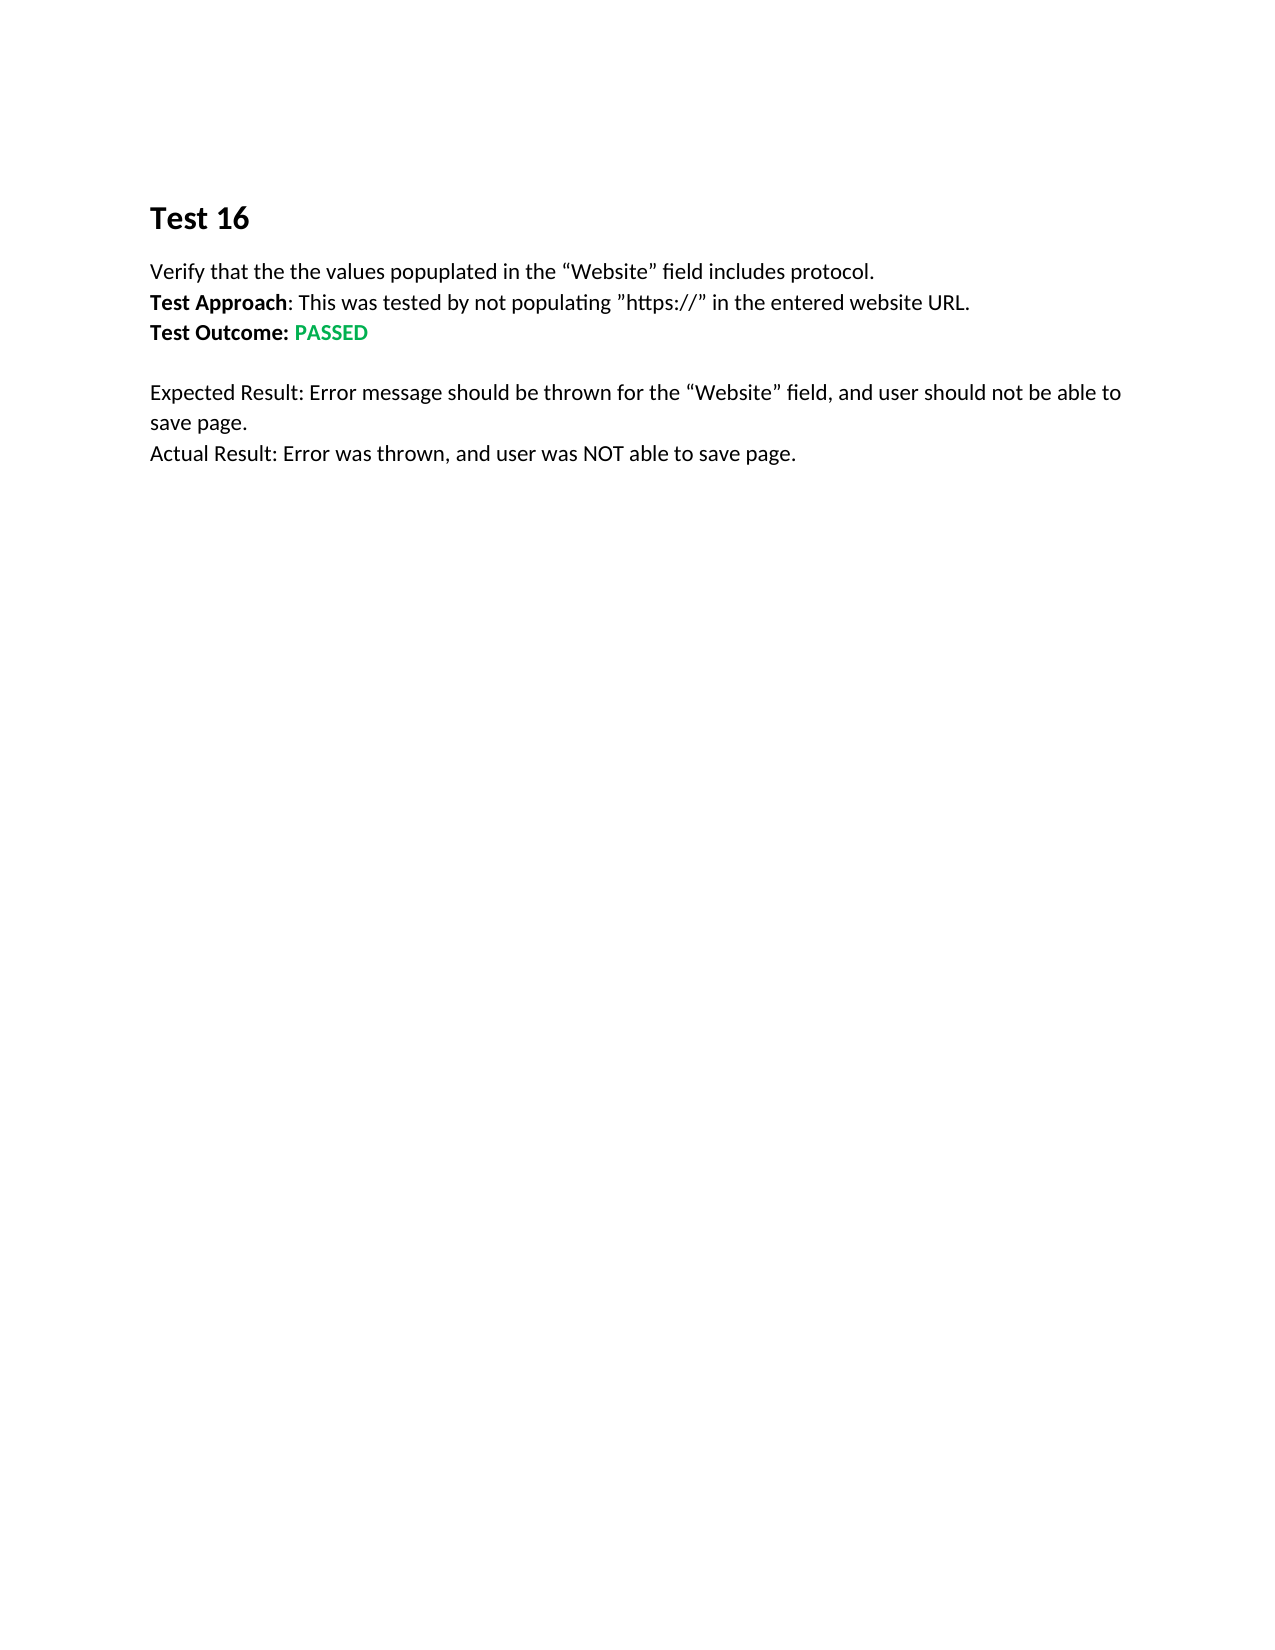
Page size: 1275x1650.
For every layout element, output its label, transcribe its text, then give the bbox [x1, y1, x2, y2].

text Verify that the the values popuplated in the “Website” field includes protocol. [150, 257, 1125, 286]
text Test Outcome: PASSED [150, 318, 1125, 346]
text Test Approach: This was tested by not populating ”https://” in the entered website URL. [150, 288, 1125, 316]
text Test 16 [150, 197, 1125, 238]
text Expected Result: Error message should be thrown for the “Website” field, and user should not be able to save page. [150, 378, 1125, 437]
text Actual Result: Error was thrown, and user was NOT able to save page. [150, 439, 1125, 467]
